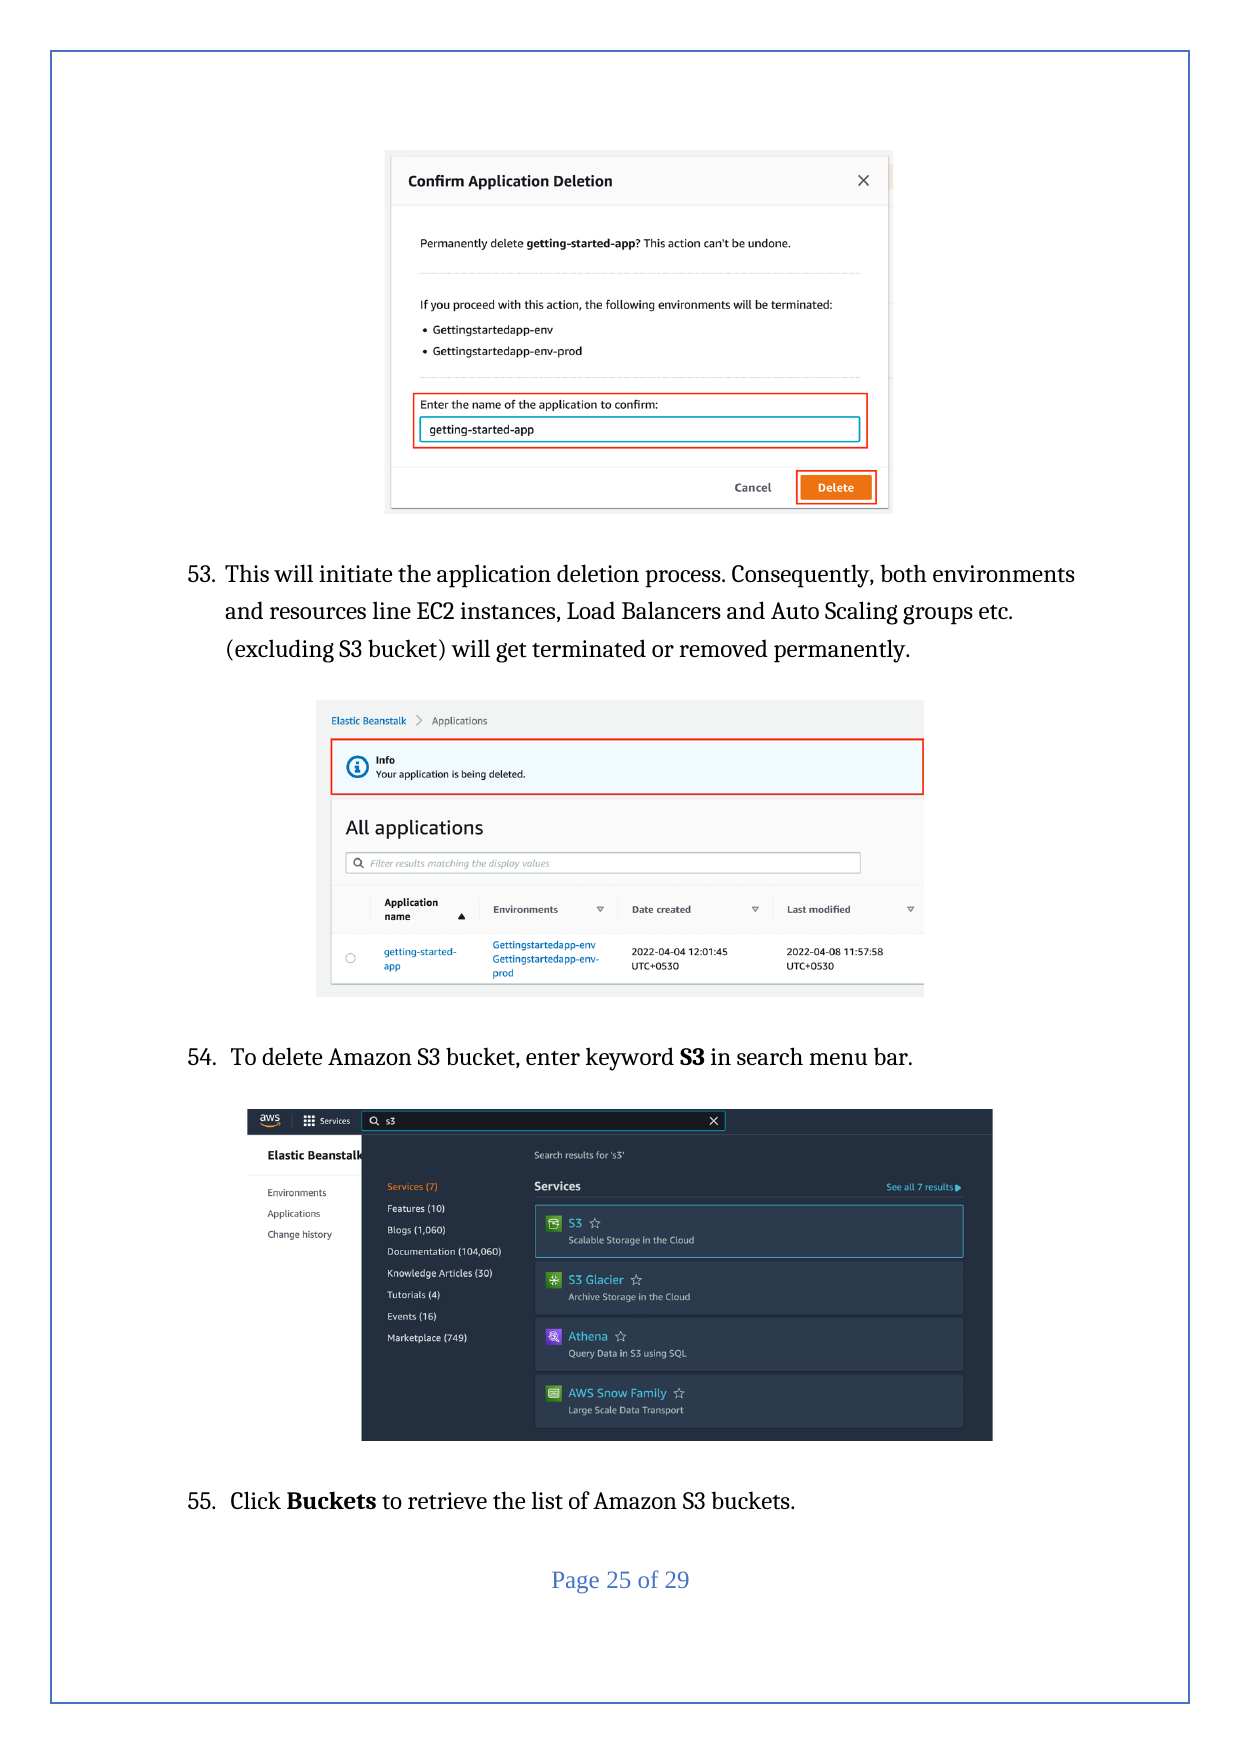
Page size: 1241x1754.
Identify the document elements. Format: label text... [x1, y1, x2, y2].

list This will initiate the application deletion process. Consequently, both environments and resources line EC2 instances, Load Balancers and Auto Scaling groups etc. (excluding S3 bucket) will get terminated or removed permanently. [187, 551, 1090, 663]
picture [316, 700, 925, 997]
picture [384, 150, 894, 514]
list Click Buckets to retrieve the list of Amazon S3 buckets. [187, 1478, 1090, 1516]
list To delete Amazon S3 bucket, enter keyword S3 in search menu bar. [187, 1034, 1090, 1072]
picture [247, 1109, 993, 1441]
